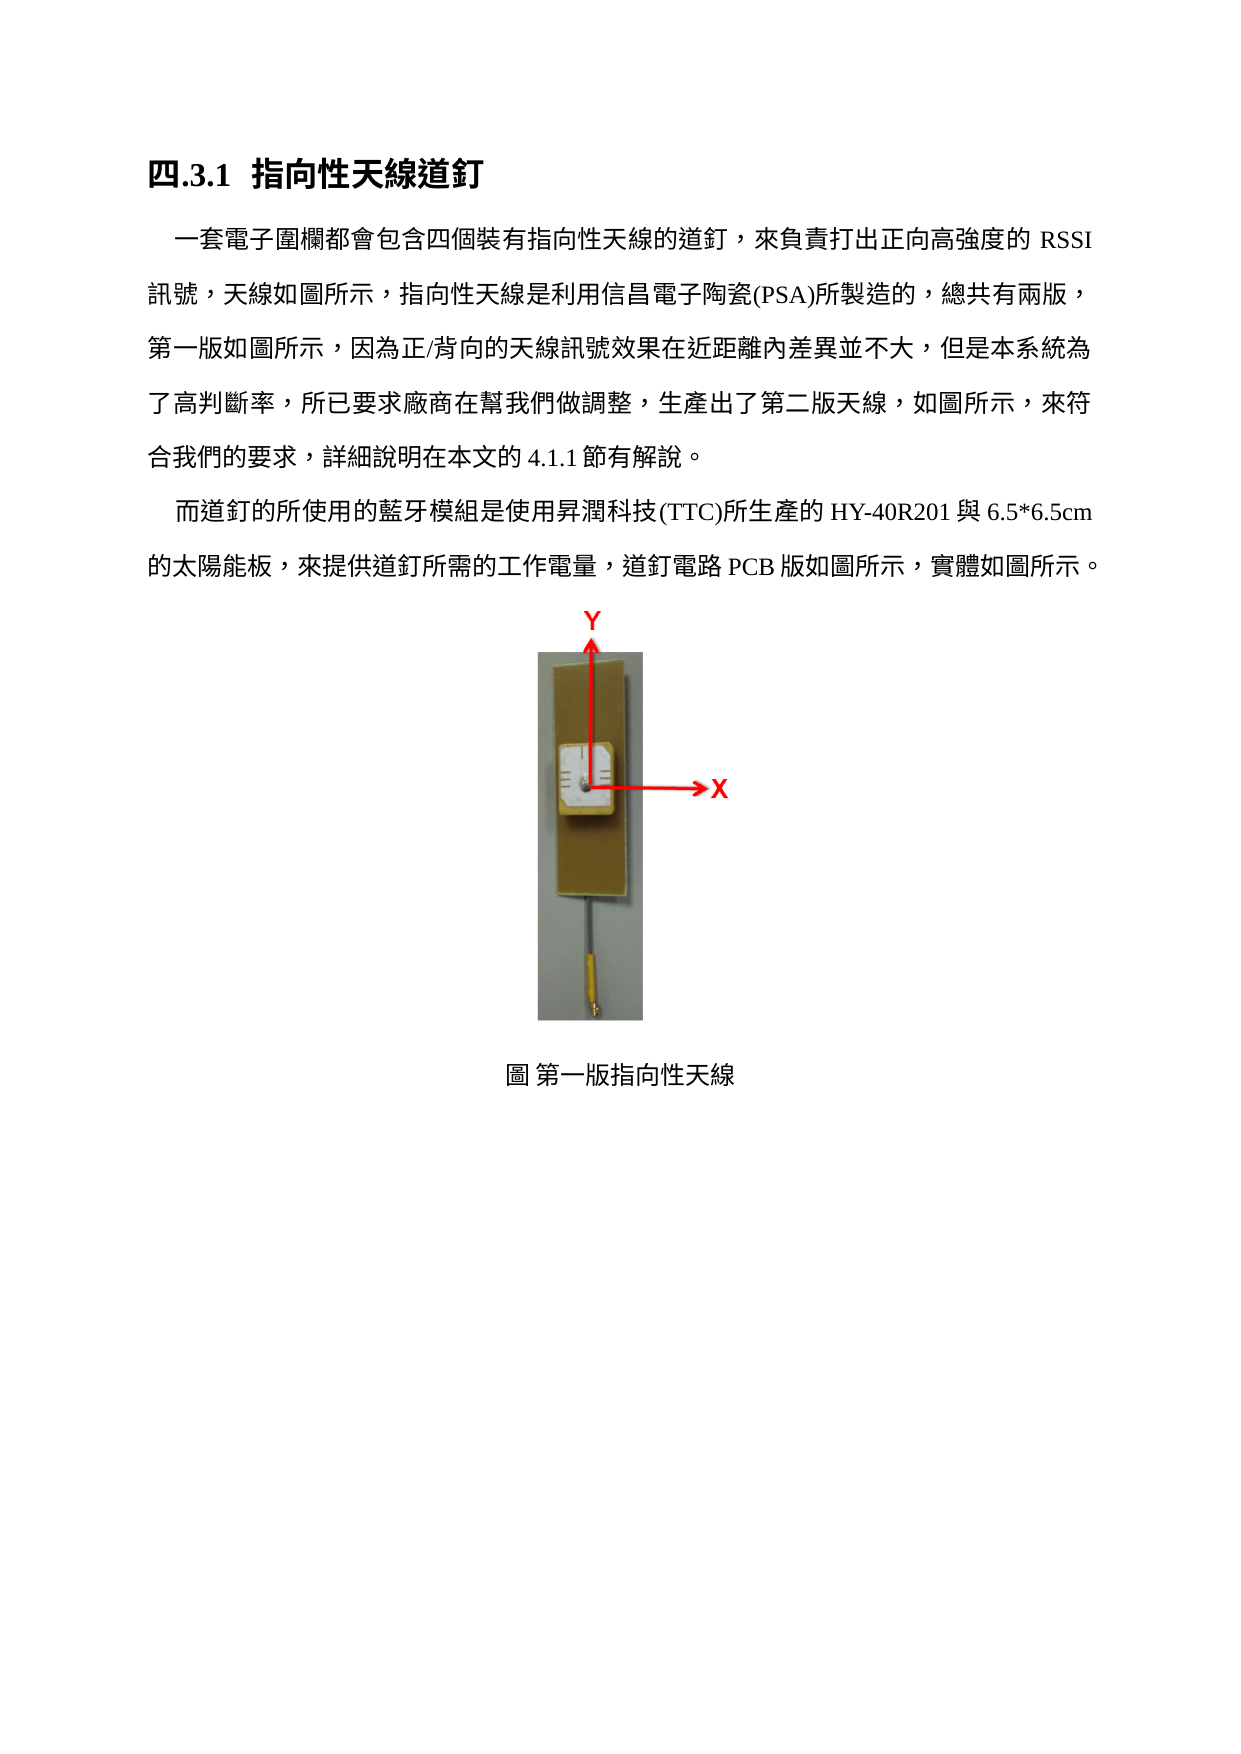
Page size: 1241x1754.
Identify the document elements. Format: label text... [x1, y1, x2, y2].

subtitle 指向性天線道釘 [148, 148, 1067, 196]
text 一套電子圍欄都會包含四個裝有指向性天線的道釘，來負責打出正向高強度的RSSI訊號，天線如圖所示，指向性天線是利用信昌電子陶瓷(PSA)所製造的，總共有兩版，第一版如圖所示，因為正/背向的天線訊號效果在近距離內差異並不大，但是本系統為了高判斷率，所已要求廠商在幫我們做調整，生產出了第二版天線，如圖所示，來符合我們的要求，詳細說明在本文的4.1.1節有解說。 [148, 220, 1092, 474]
text 而道釘的所使用的藍牙模組是使用昇潤科技(TTC)所生產的HY-40R201與6.5*6.5cm的太陽能板，來提供道釘所需的工作電量，道釘電路PCB版如圖所示，實體如圖所示。 [148, 492, 1092, 582]
text 圖 第一版指向性天線 [148, 1056, 1092, 1092]
